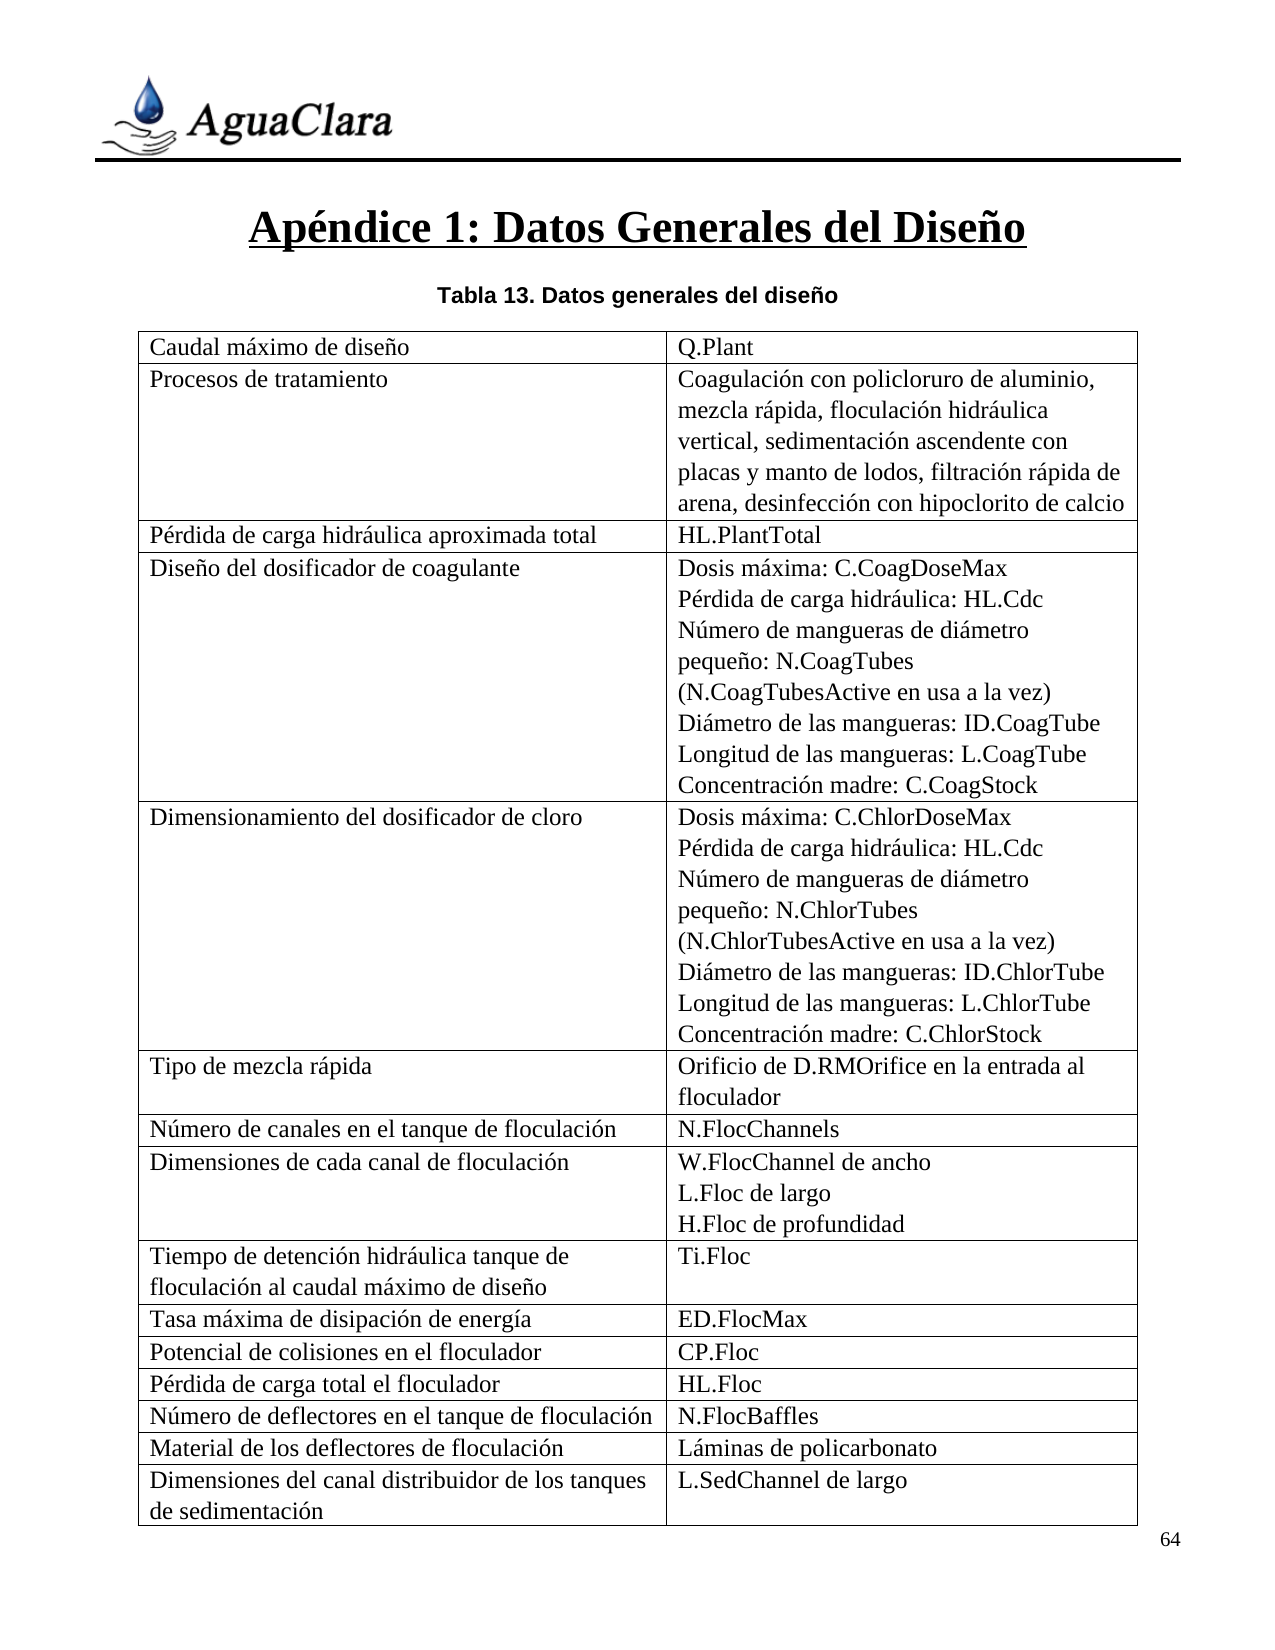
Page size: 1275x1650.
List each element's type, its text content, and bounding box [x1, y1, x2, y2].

table_cell Dimensionamiento del dosificador de cloro [139, 802, 666, 1050]
picture [94, 75, 412, 158]
table_cell W.FlocChannel de ancho L.Floc de largo H.Floc de profundidad [667, 1147, 1137, 1240]
table_cell Orificio de D.RMOrifice en la entrada al floculador [667, 1051, 1137, 1113]
table_cell Láminas de policarbonato [667, 1433, 1137, 1464]
table_cell Pérdida de carga total el floculador [139, 1369, 666, 1400]
table_cell Potencial de colisiones en el floculador [139, 1337, 666, 1368]
table_cell HL.PlantTotal [667, 521, 1137, 552]
table_cell Dimensiones de cada canal de floculación [139, 1147, 666, 1240]
table_header Q.Plant [667, 332, 1137, 363]
table_cell Diseño del dosificador de coagulante [139, 553, 666, 801]
table_cell ED.FlocMax [667, 1305, 1137, 1336]
table_header Caudal máximo de diseño [139, 332, 666, 363]
table_cell Tiempo de detención hidráulica tanque de floculación al caudal máximo de diseño [139, 1241, 666, 1303]
table_cell Número de deflectores en el tanque de floculación [139, 1401, 666, 1432]
table_cell Tipo de mezcla rápida [139, 1051, 666, 1113]
table_cell Ti.Floc [667, 1241, 1137, 1303]
table_cell CP.Floc [667, 1337, 1137, 1368]
table_cell HL.Floc [667, 1369, 1137, 1400]
table_cell Procesos de tratamiento [139, 364, 666, 519]
table_cell Tasa máxima de disipación de energía [139, 1305, 666, 1336]
table_cell Dosis máxima: C.ChlorDoseMax Pérdida de carga hidráulica: HL.Cdc Número de mangueras de diámetro pequeño: N.ChlorTubes (N.ChlorTubesActive en usa a la vez) Diámetro de las mangueras: ID.ChlorTube Longitud de las mangueras: L.ChlorTube Concentración madre: C.ChlorStock [667, 802, 1137, 1050]
table_cell Dosis máxima: C.CoagDoseMax Pérdida de carga hidráulica: HL.Cdc Número de mangueras de diámetro pequeño: N.CoagTubes (N.CoagTubesActive en usa a la vez) Diámetro de las mangueras: ID.CoagTube Longitud de las mangueras: L.CoagTube Concentración madre: C.CoagStock [667, 553, 1137, 801]
subtitle Apéndice 1: Datos Generales del Diseño [94, 200, 1181, 253]
table_cell Material de los deflectores de floculación [139, 1433, 666, 1464]
table_cell Coagulación con policloruro de aluminio, mezcla rápida, floculación hidráulica vertical, sedimentación ascendente con placas y manto de lodos, filtración rápida de arena, desinfección con hipoclorito de calcio [667, 364, 1137, 519]
table_cell Pérdida de carga hidráulica aproximada total [139, 521, 666, 552]
table_cell N.FlocBaffles [667, 1401, 1137, 1432]
table_cell Dimensiones del canal distribuidor de los tanques de sedimentación [139, 1465, 666, 1525]
table_cell N.FlocChannels [667, 1115, 1137, 1146]
table_cell L.SedChannel de largo W.SedInletChannel de ancho H.SedInletChannel de profundidad [667, 1465, 1137, 1525]
table_cell Número de canales en el tanque de floculación [139, 1115, 666, 1146]
